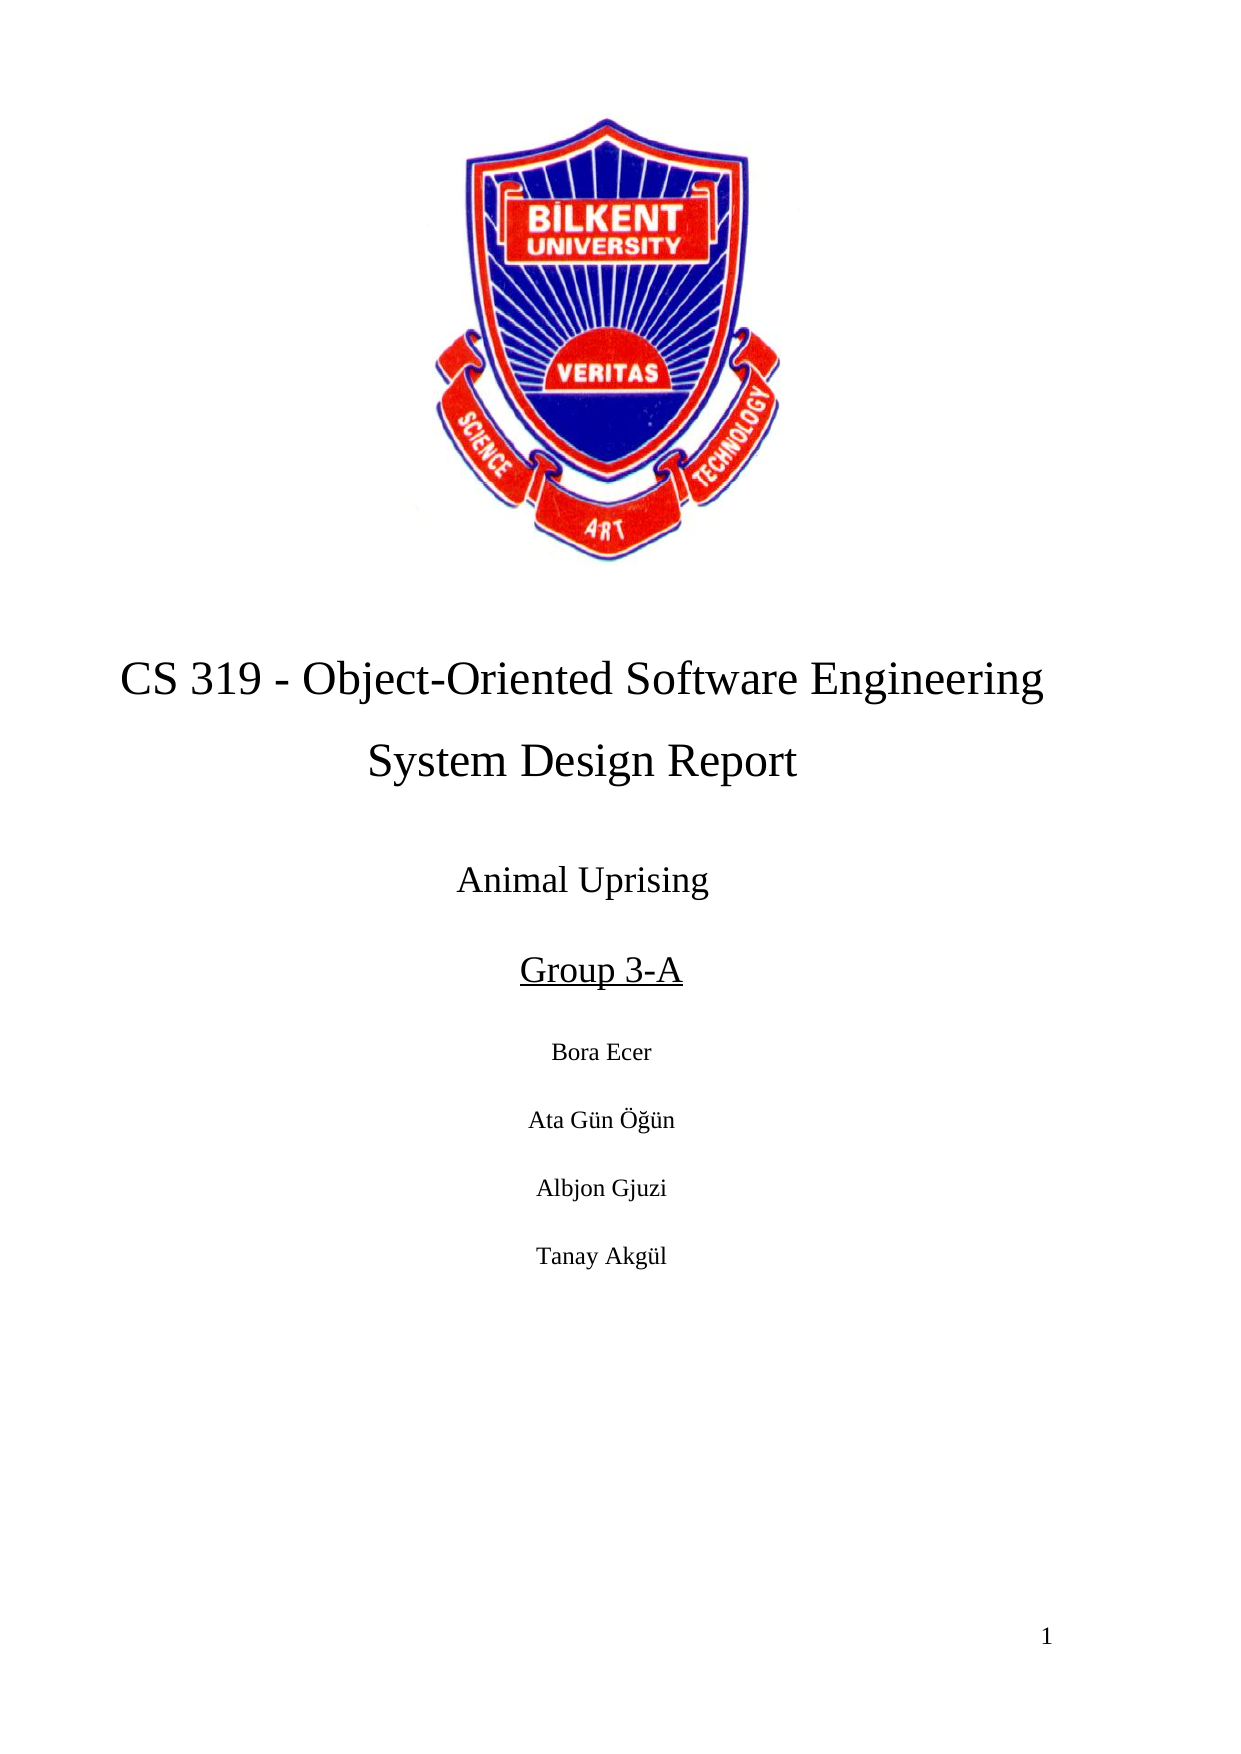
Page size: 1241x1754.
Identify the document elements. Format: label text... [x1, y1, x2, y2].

text Tanay Akgül [112, 1241, 1053, 1270]
text Ata Gün Öğün [112, 1105, 1053, 1133]
picture [402, 100, 801, 574]
text Group 3-A [112, 947, 1053, 990]
text Bora Ecer [112, 1037, 1053, 1065]
text Albjon Gjuzi [112, 1173, 1053, 1202]
